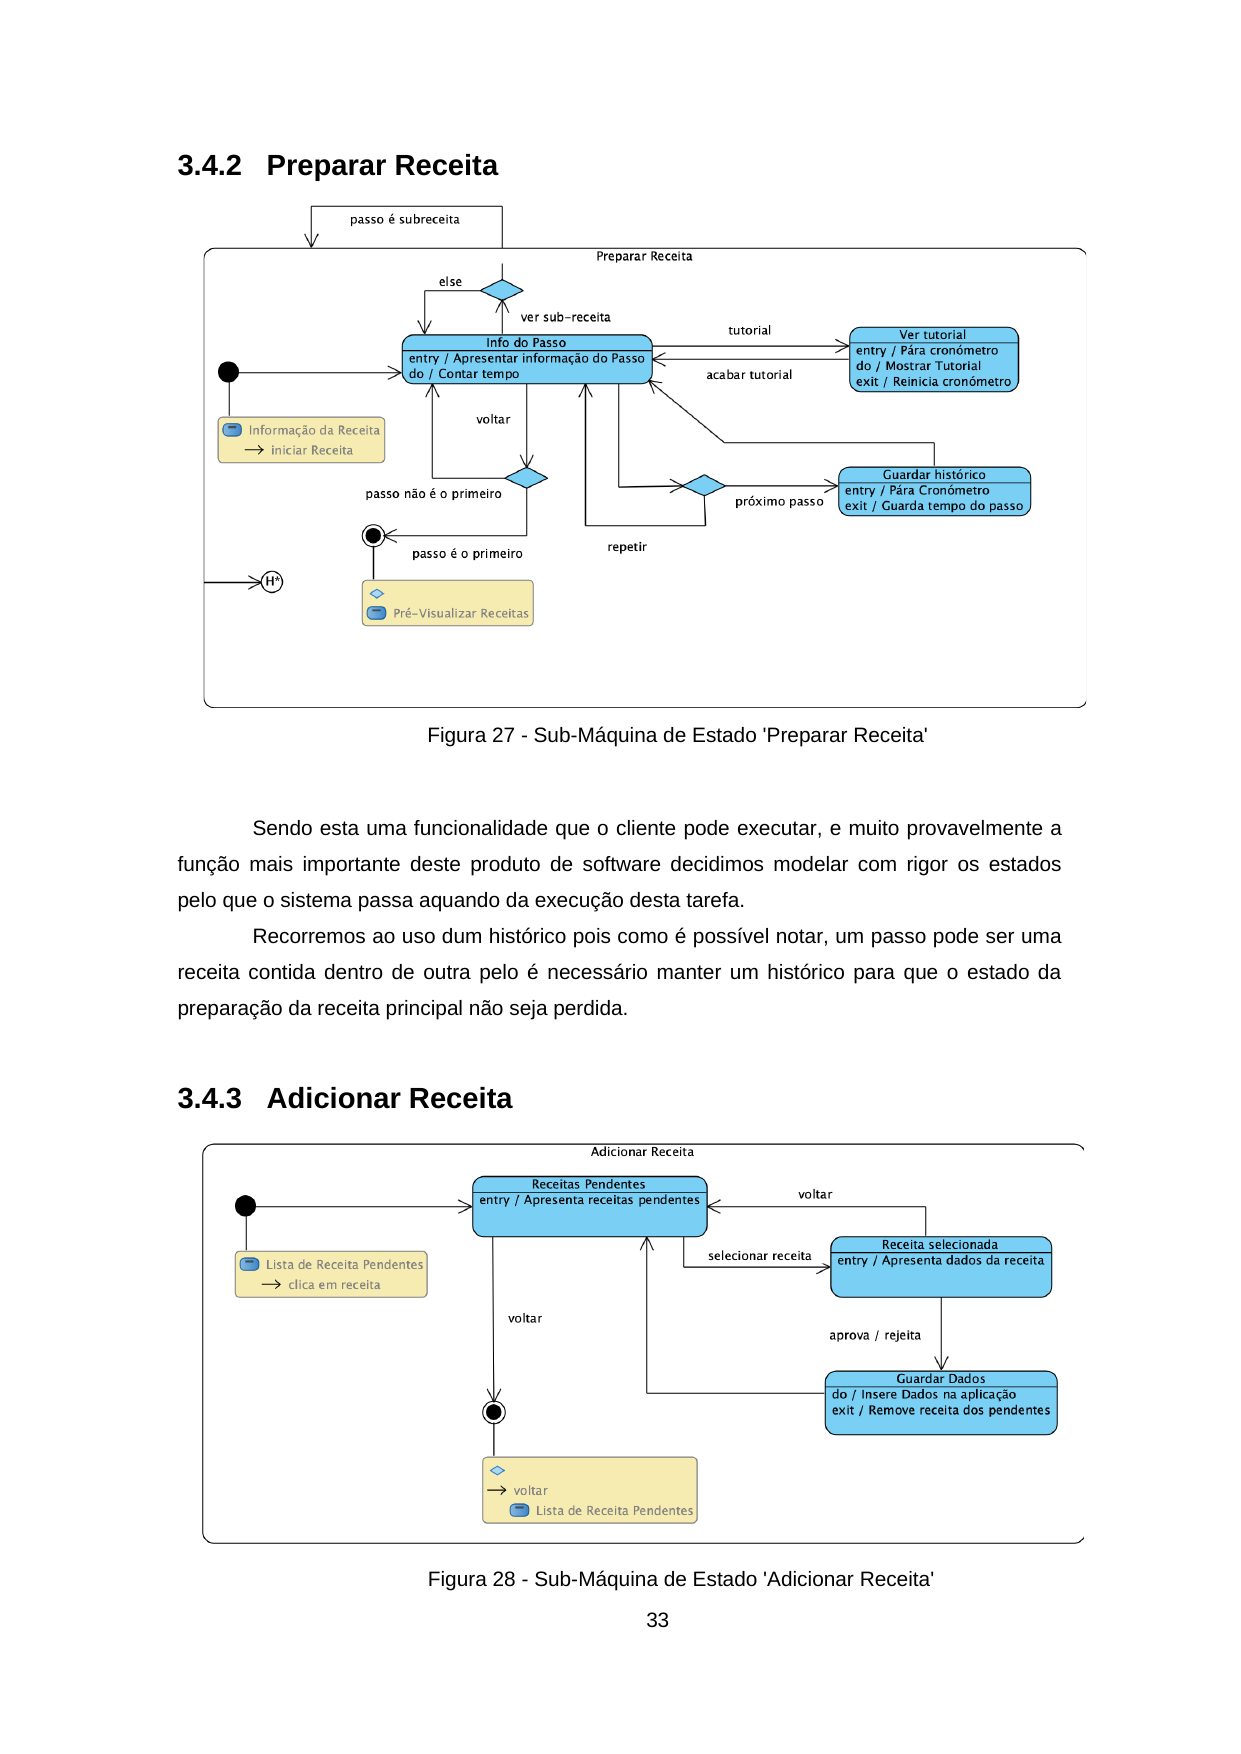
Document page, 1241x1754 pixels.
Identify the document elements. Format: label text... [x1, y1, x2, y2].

text Adicionar Receita [177, 1082, 1063, 1115]
picture [202, 204, 1086, 707]
text Recorremos ao uso dum histórico pois como é possível notar, um passo pode ser uma receita contida dentro de outra pelo é necessário manter um histórico para que o estado da preparação da receita principal não seja perdida. [177, 924, 1063, 1019]
text Sendo esta uma funcionalidade que o cliente pode executar, e muito provavelmente a função mais importante deste produto de software decidimos modelar com rigor os estados pelo que o sistema passa aquando da execução desta tarefa. [177, 816, 1063, 912]
picture [200, 1139, 1084, 1544]
text Preparar Receita [177, 148, 1063, 181]
